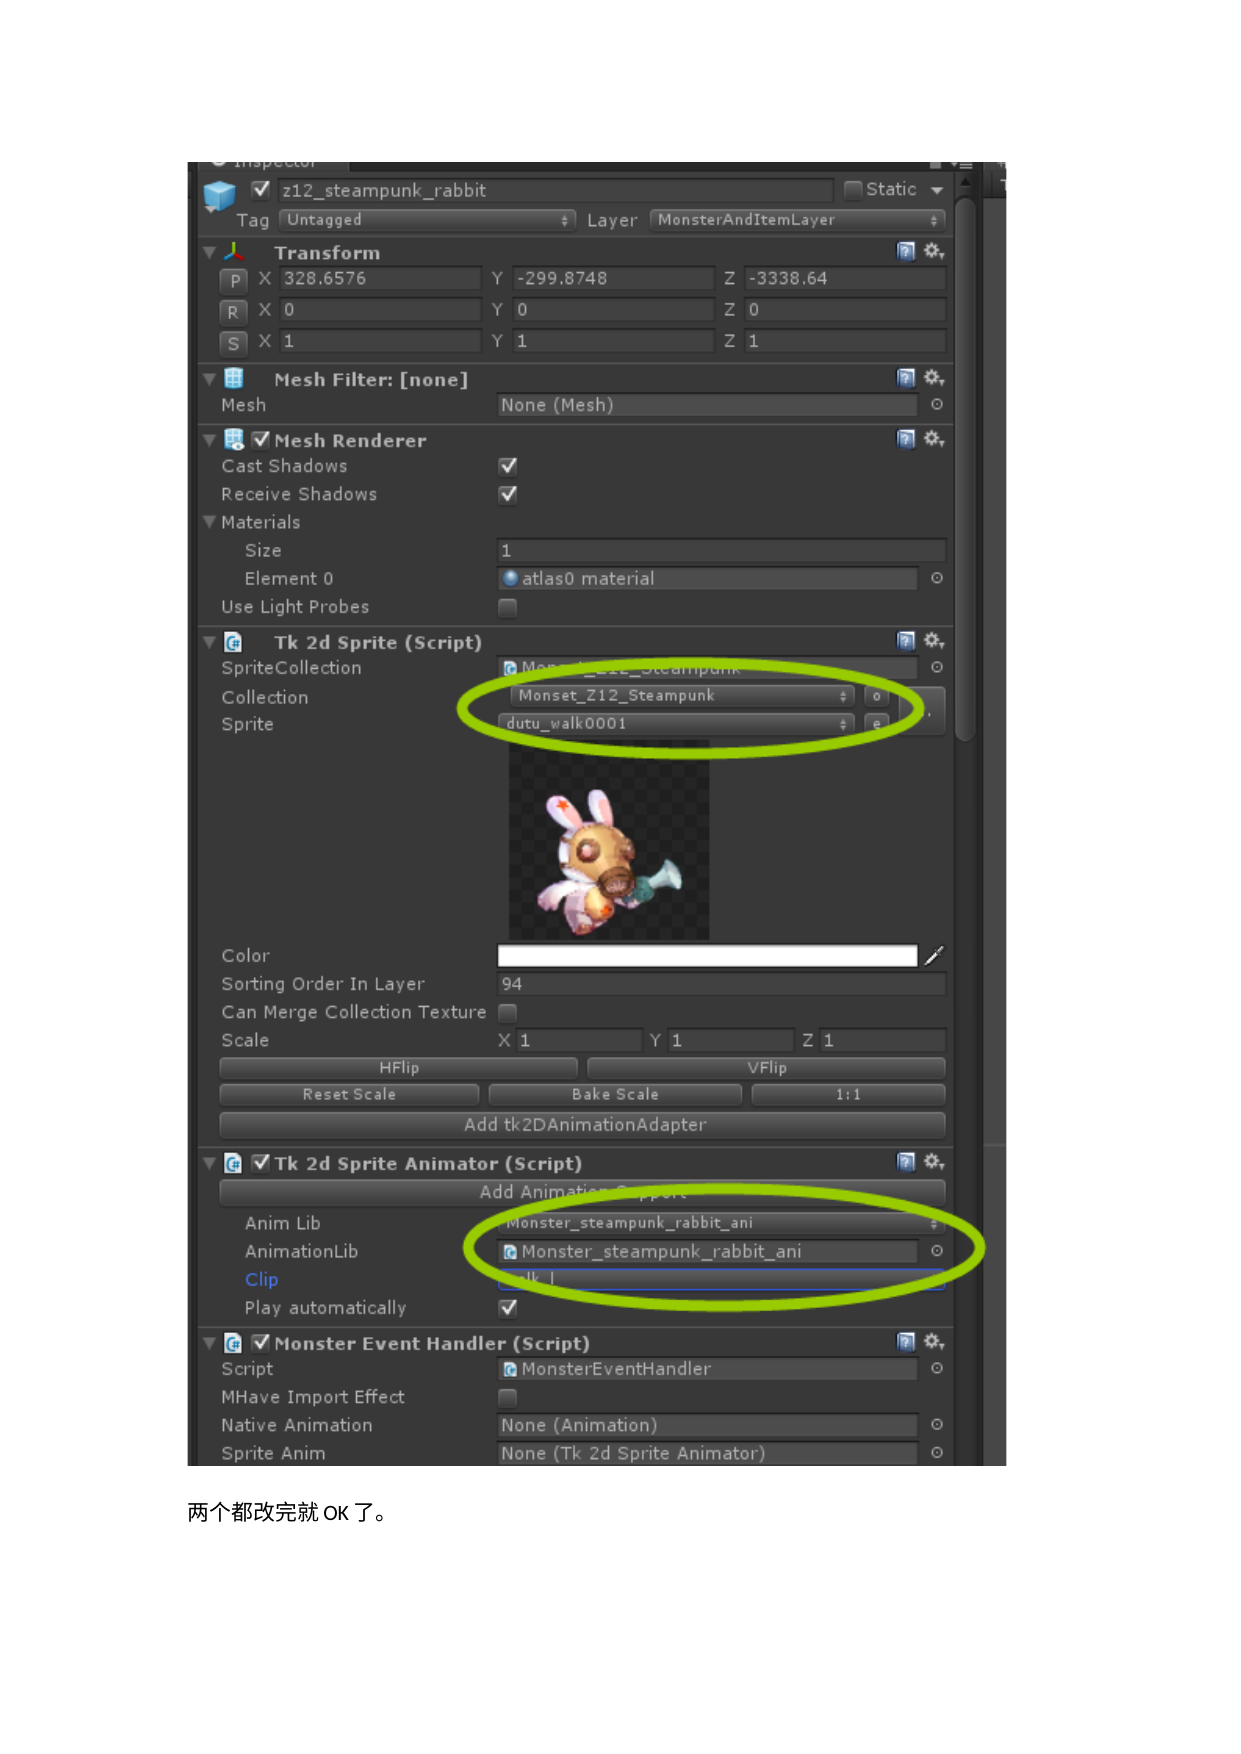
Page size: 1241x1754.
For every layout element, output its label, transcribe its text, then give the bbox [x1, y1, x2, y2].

picture [187, 162, 1007, 1466]
text 两个都改完就OK了。 [187, 1494, 1053, 1527]
